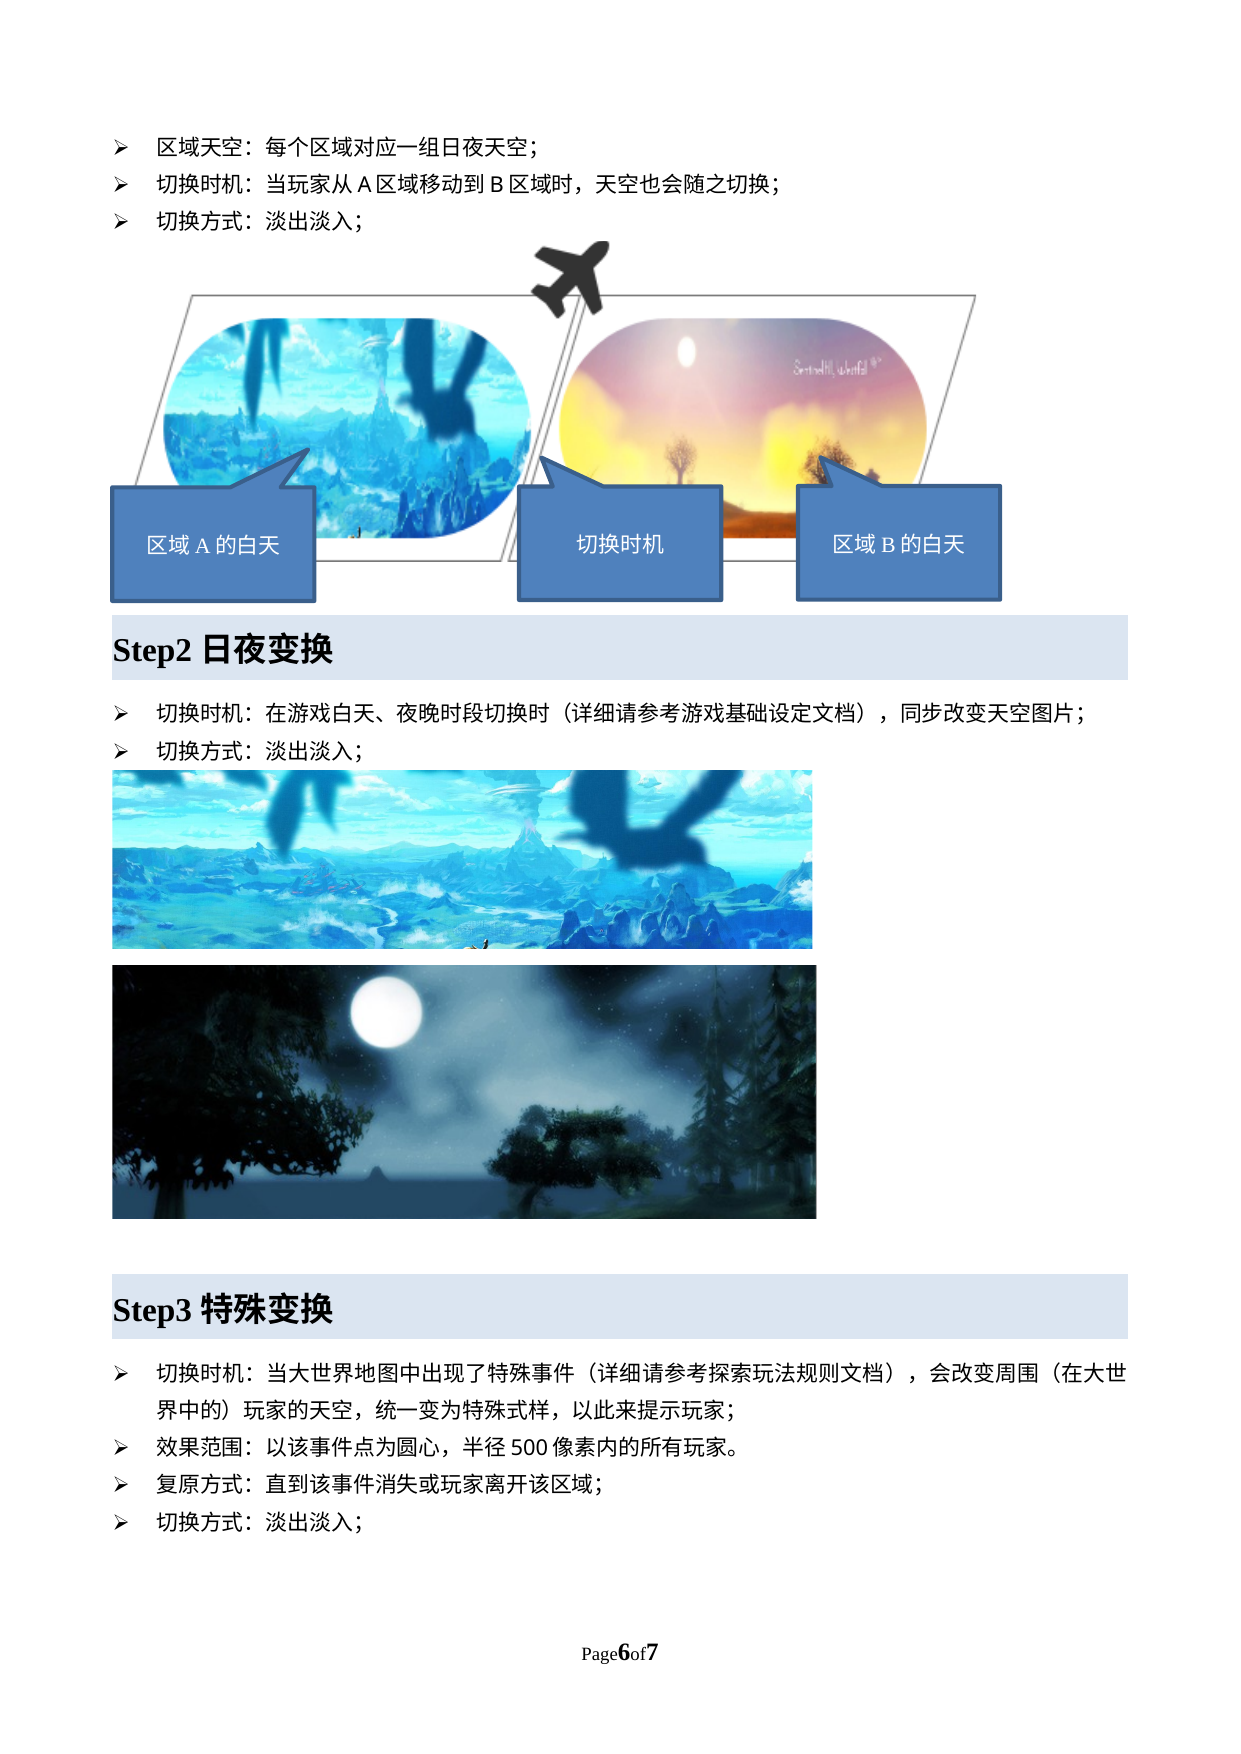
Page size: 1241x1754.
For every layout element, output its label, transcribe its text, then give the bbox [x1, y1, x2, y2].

list 切换时机：当玩家从A区域移动到B区域时，天空也会随之切换； [112, 167, 1128, 199]
list 切换方式：淡出淡入； [112, 733, 1128, 766]
picture [112, 770, 813, 949]
list 复原方式：直到该事件消失或玩家离开该区域； [112, 1467, 1128, 1499]
list 切换时机：当大世界地图中出现了特殊事件（详细请参考探索玩法规则文档），会改变周围（在大世界中的）玩家的天空，统一变为特殊式样，以此来提示玩家； [112, 1355, 1128, 1425]
list 切换方式：淡出淡入； [112, 1504, 1128, 1537]
list 切换时机：在游戏白天、夜晚时段切换时（详细请参考游戏基础设定文档），同步改变天空图片； [112, 696, 1128, 728]
list 效果范围：以该事件点为圆心，半径500像素内的所有玩家。 [112, 1430, 1128, 1462]
list 区域天空：每个区域对应一组日夜天空； [112, 129, 1128, 162]
list 切换方式：淡出淡入； [112, 204, 1128, 236]
picture [112, 241, 977, 562]
subtitle Step3 特殊变换 [112, 1274, 1128, 1339]
picture [112, 965, 817, 1219]
subtitle Step2 日夜变换 [112, 615, 1128, 680]
